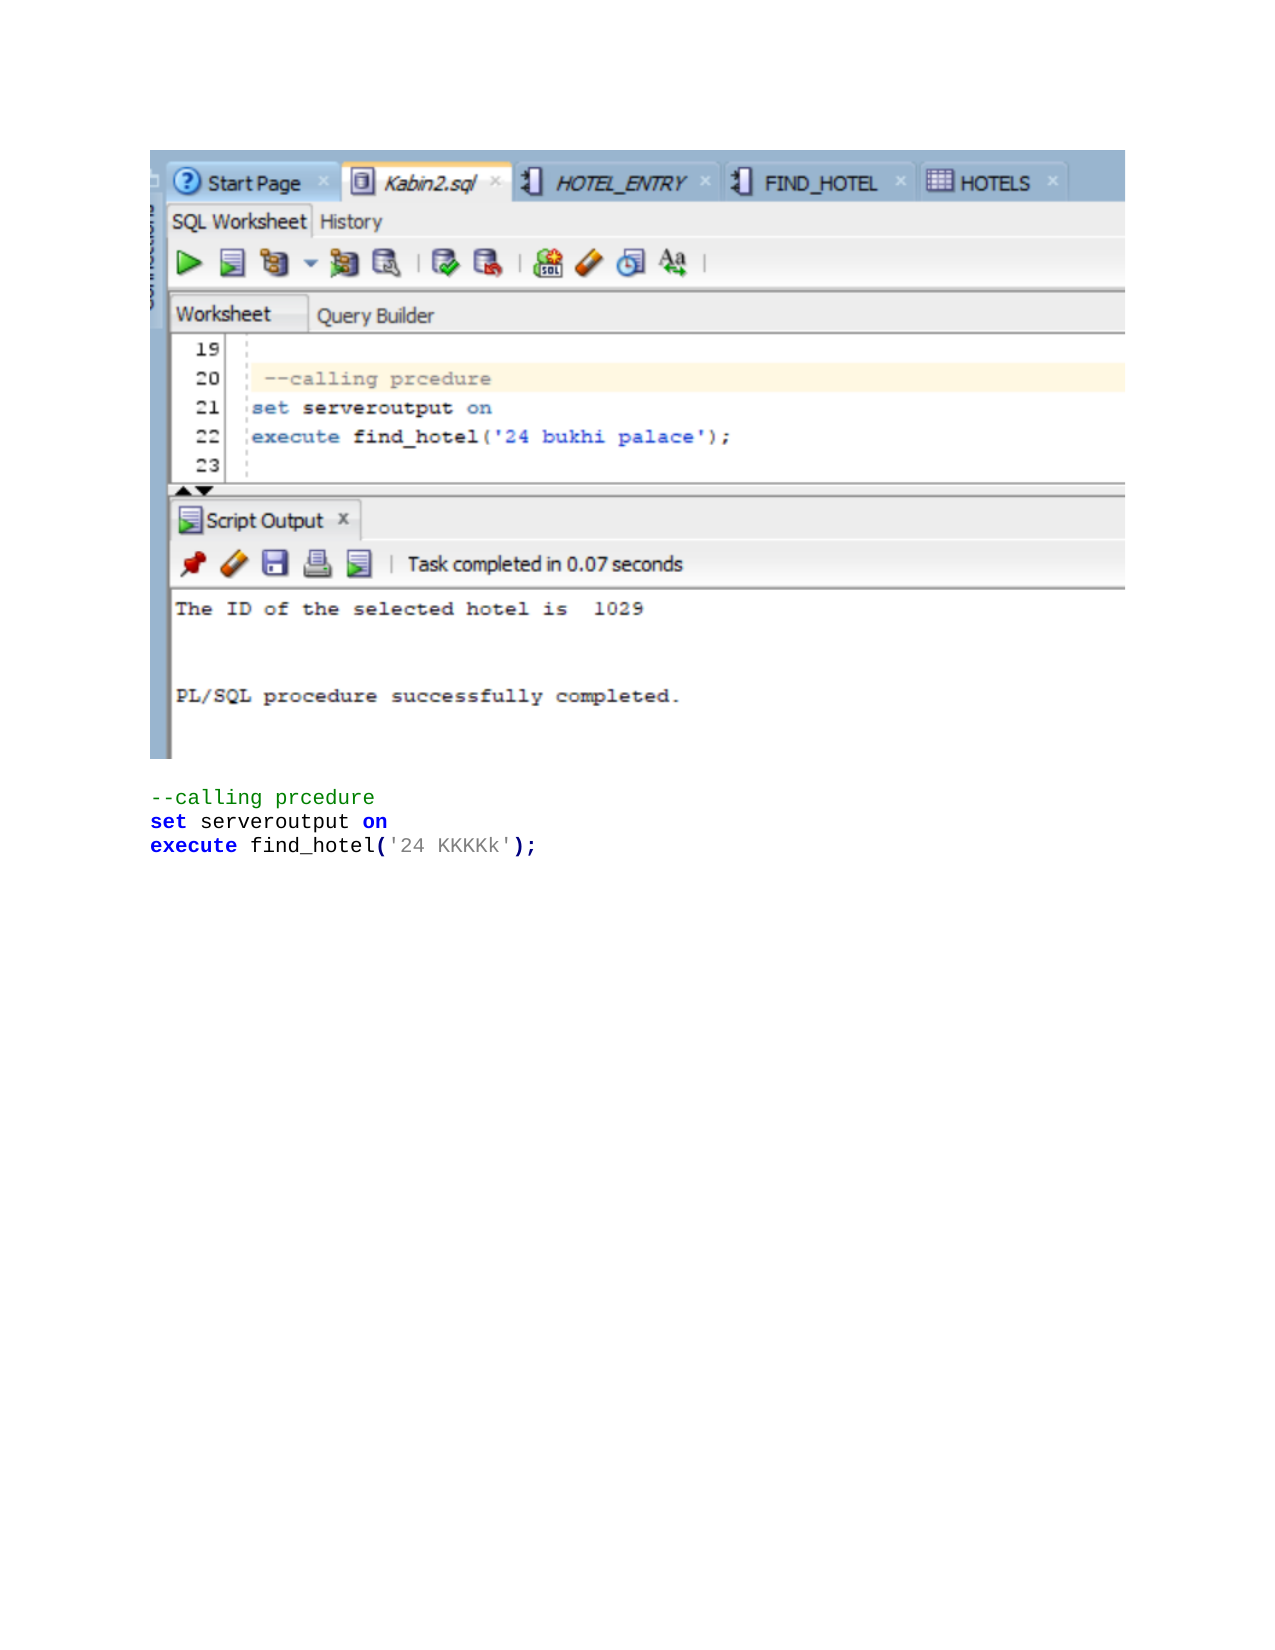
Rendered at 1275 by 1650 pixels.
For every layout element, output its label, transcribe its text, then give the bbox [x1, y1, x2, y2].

text --calling prcedure [150, 787, 1125, 811]
text execute find_hotel('24 KKKKk'); [150, 835, 1125, 858]
picture [150, 150, 1125, 759]
text set serveroutput on [150, 811, 1125, 835]
